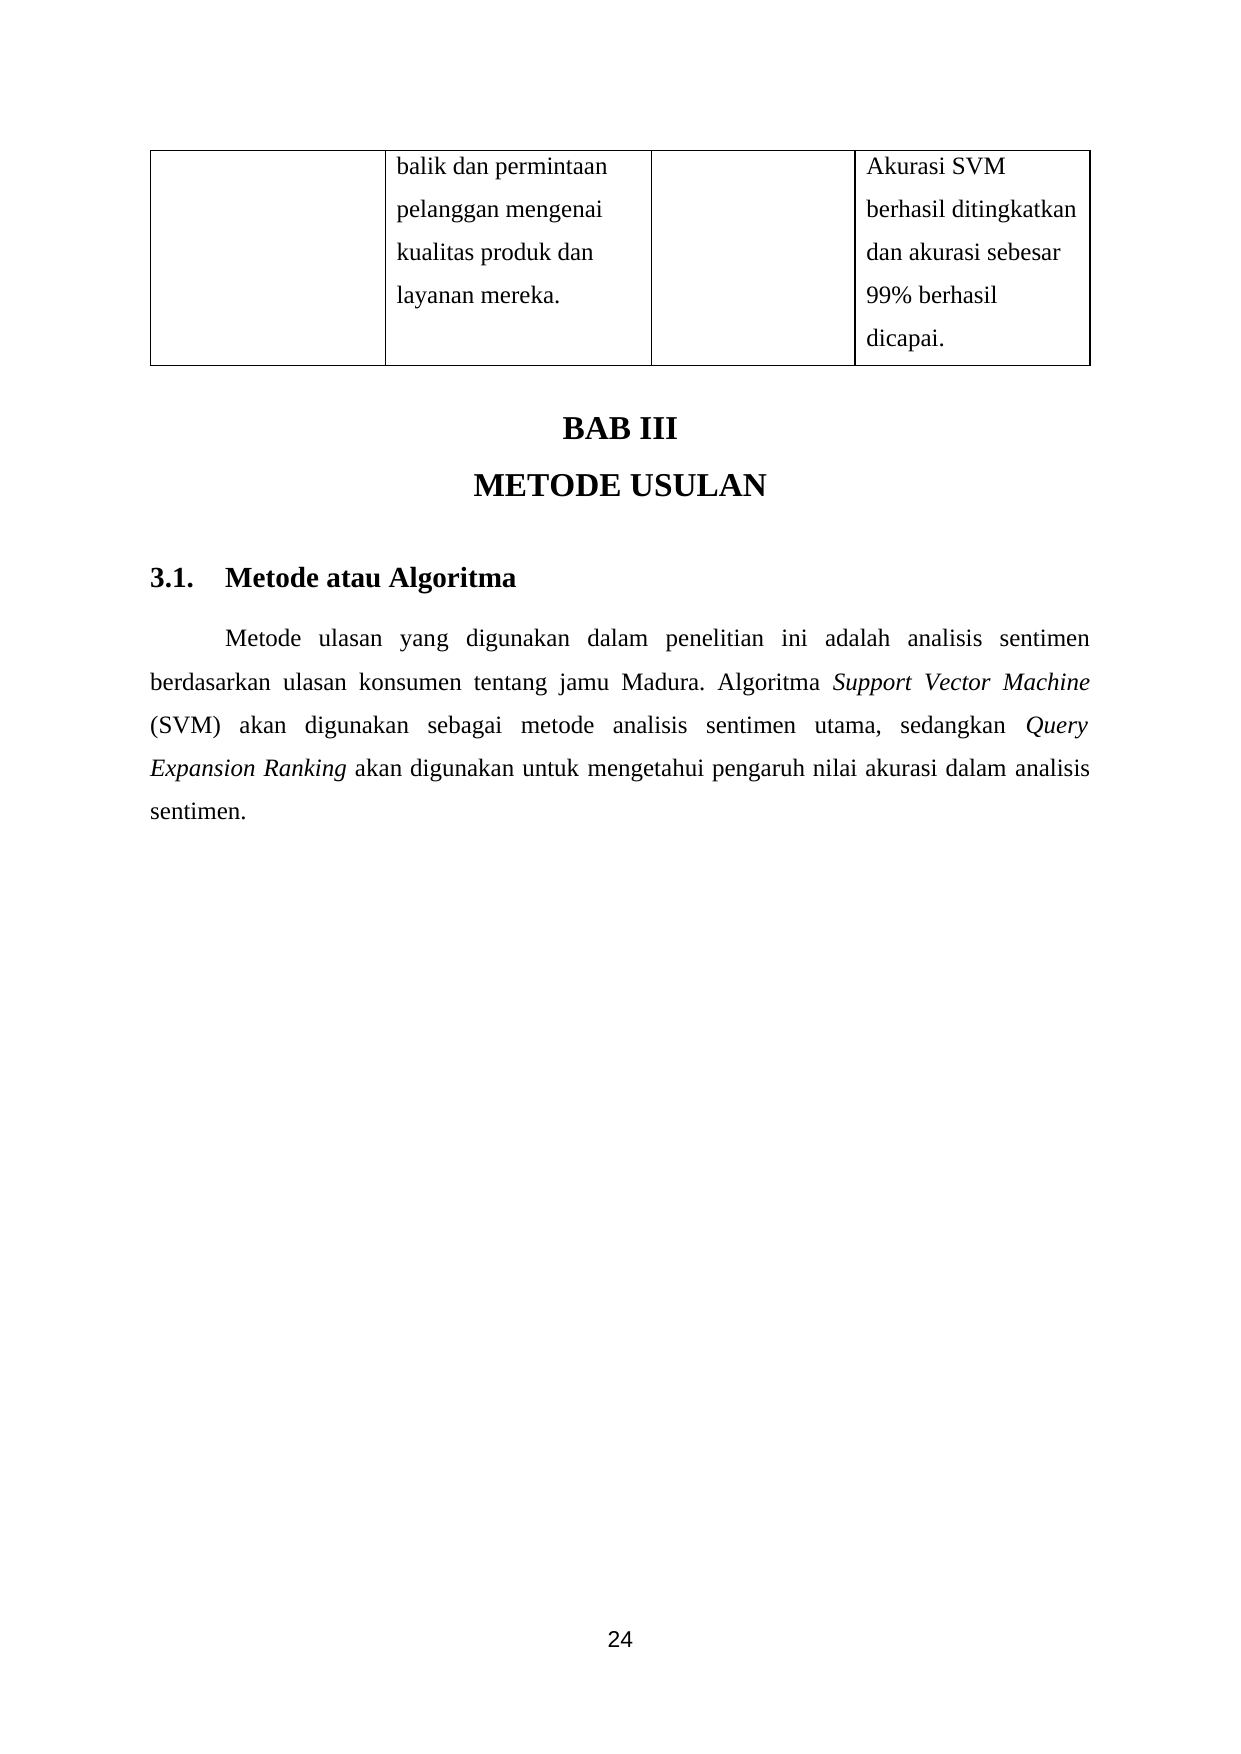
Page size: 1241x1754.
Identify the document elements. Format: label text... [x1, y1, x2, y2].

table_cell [856, 151, 1089, 365]
subtitle BAB III METODE USULAN [150, 408, 1090, 504]
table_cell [386, 151, 651, 365]
text Metode ulasan yang digunakan dalam penelitian ini adalah analisis sentimen berdasarkan ulasan konsumen tentang jamu Madura. Algoritma Support Vector Machine (SVM) akan digunakan sebagai metode analisis sentimen utama, sedangkan Query Expansion Ranking akan digunakan untuk mengetahui pengaruh nilai akurasi dalam analisis sentimen. [150, 623, 1090, 825]
subtitle Metode atau Algoritma [150, 561, 1090, 594]
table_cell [151, 151, 385, 365]
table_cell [652, 151, 854, 365]
